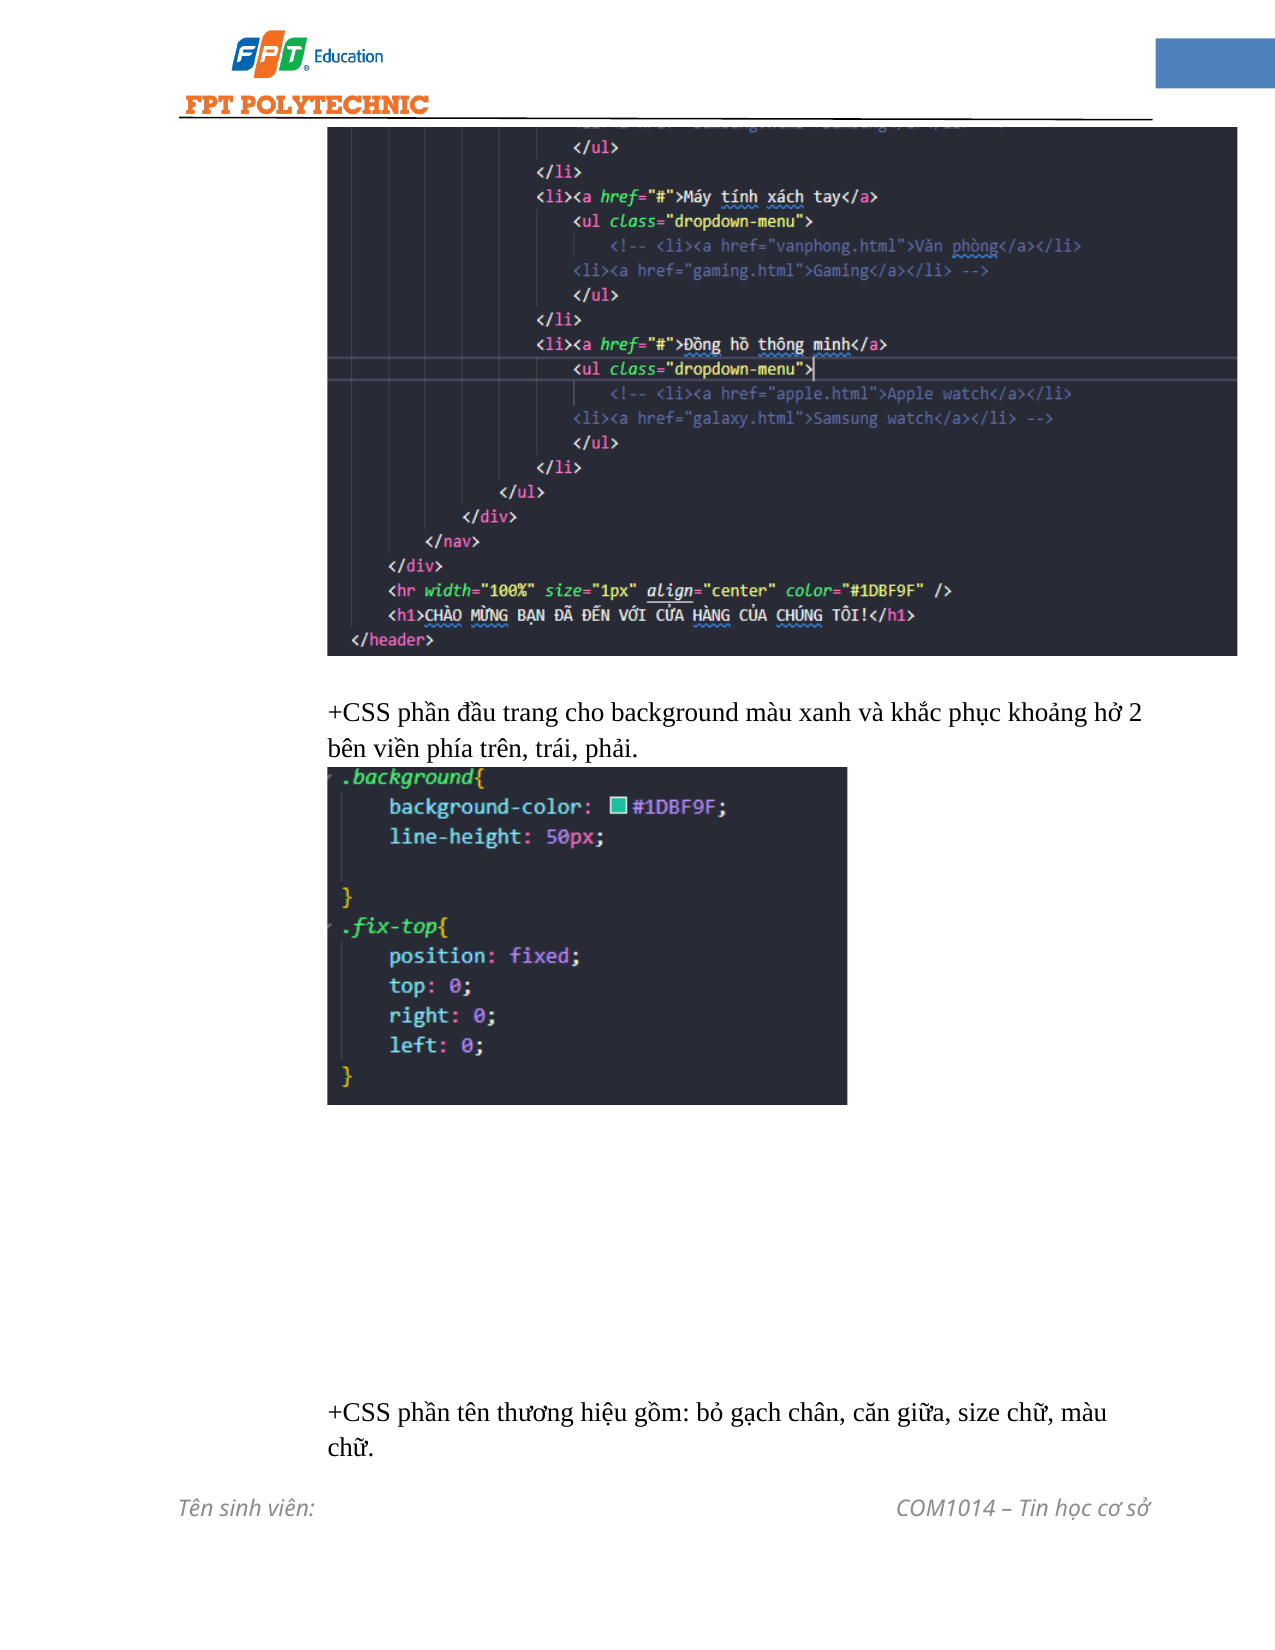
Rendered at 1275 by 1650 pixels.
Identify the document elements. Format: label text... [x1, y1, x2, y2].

list +CSS phần tên thương hiệu gồm: bỏ gạch chân, căn giữa, size chữ, màu chữ. [327, 1396, 1157, 1462]
picture [327, 127, 1238, 656]
picture [177, 22, 437, 122]
picture [327, 767, 848, 1105]
list +CSS phần đầu trang cho background màu xanh và khắc phục khoảng hở 2 bên viền phía trên, trái, phải. [327, 696, 1157, 763]
